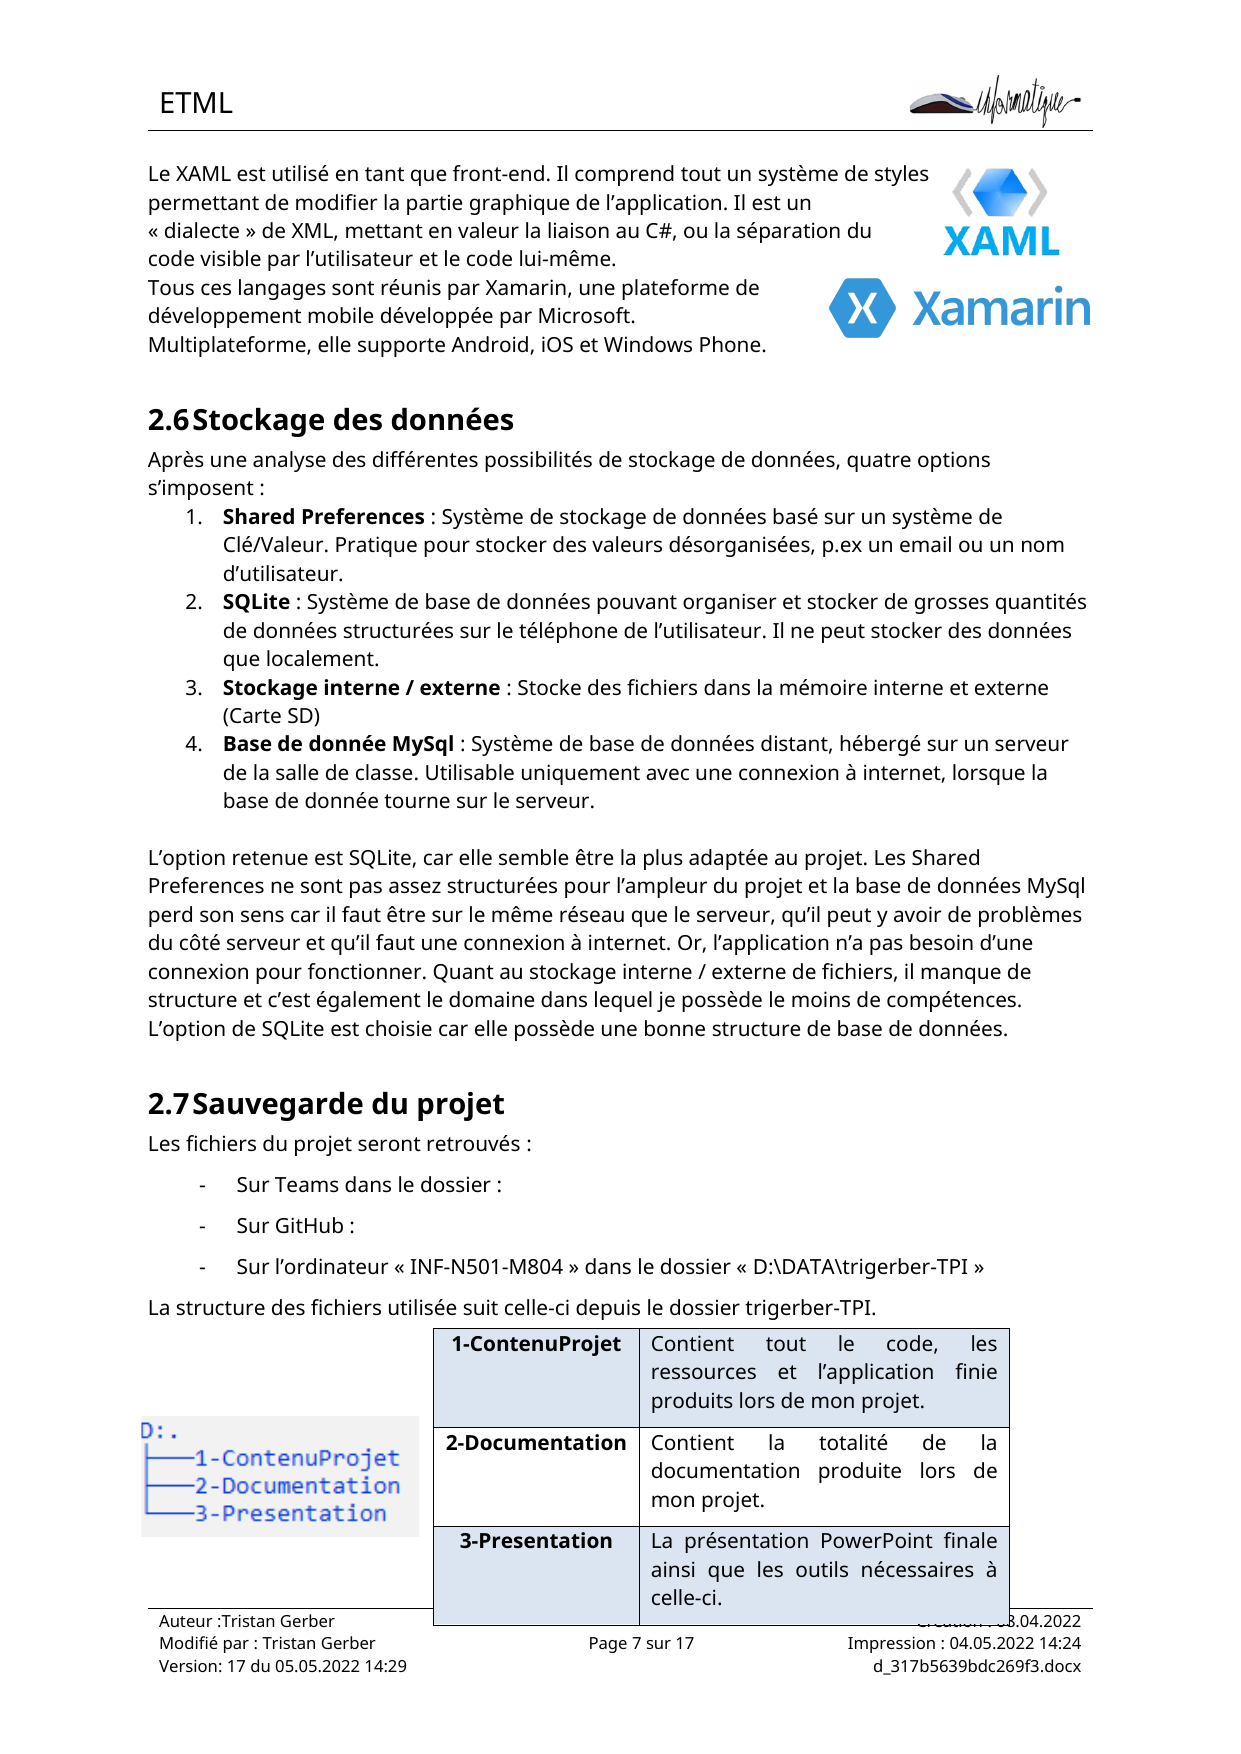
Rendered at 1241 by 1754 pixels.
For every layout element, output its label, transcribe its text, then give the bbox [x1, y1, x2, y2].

table_header Contient tout le code, les ressources et l’application finie produits lors de mon projet. [640, 1329, 1009, 1427]
text L’option retenue est SQLite, car elle semble être la plus adaptée au projet. Les Shared Preferences ne sont pas assez structurées pour l’ampleur du projet et la base de données MySql perd son sens car il faut être sur le même réseau que le serveur, qu’il peut y avoir de problèmes du côté serveur et qu’il faut une connexion à internet. Or, l’application n’a pas besoin d’une connexion pour fonctionner. Quant au stockage interne / externe de fichiers, il manque de structure et c’est également le domaine dans lequel je possède le moins de compétences. L’option de SQLite est choisie car elle possède une bonne structure de base de données. [148, 843, 1092, 1042]
list Base de donnée MySql : Système de base de données distant, hébergé sur un serveur de la salle de classe. Utilisable uniquement avec une connexion à internet, lorsque la base de donnée tourne sur le serveur. [185, 729, 1092, 815]
list Stockage interne / externe : Stocke des fichiers dans la mémoire interne et externe (Carte SD) [185, 673, 1092, 729]
text Le XAML est utilisé en tant que front-end. Il comprend tout un système de styles permettant de modifier la partie graphique de l’application. Il est un « dialecte » de XML, mettant en valeur la liaison au C#, ou la séparation du code visible par l’utilisateur et le code lui-même. [148, 159, 1092, 273]
list Sur l’ordinateur « INF-N501-M804 » dans le dossier « D:\DATA\trigerber-TPI » [199, 1252, 1092, 1280]
list Shared Preferences : Système de stockage de données basé sur un système de Clé/Valeur. Pratique pour stocker des valeurs désorganisées, p.ex un email ou un nom d’utilisateur. [185, 502, 1092, 587]
table_cell 3-Presentation [434, 1527, 639, 1624]
subtitle Sauvegarde du projet [148, 1083, 1092, 1123]
text La structure des fichiers utilisée suit celle-ci depuis le dossier trigerber-TPI. [148, 1293, 1092, 1321]
text Les fichiers du projet seront retrouvés : [148, 1129, 1092, 1158]
text Après une analyse des différentes possibilités de stockage de données, quatre options s’imposent : [148, 445, 1092, 502]
list SQLite : Système de base de données pouvant organiser et stocker de grosses quantités de données structurées sur le téléphone de l’utilisateur. Il ne peut stocker des données que localement. [185, 587, 1092, 673]
picture [909, 75, 1082, 128]
list Sur Teams dans le dossier : [199, 1170, 1092, 1198]
table_cell 2-Documentation [434, 1428, 639, 1526]
picture [935, 160, 1064, 260]
text Tous ces langages sont réunis par Xamarin, une plateforme de développement mobile développée par Microsoft. Multiplateforme, elle supporte Android, iOS et Windows Phone. [148, 273, 1092, 358]
table_cell La présentation PowerPoint finale ainsi que les outils nécessaires à celle-ci. [640, 1527, 1009, 1624]
table_header 1-ContenuProjet [434, 1329, 639, 1427]
list Sur GitHub : [199, 1211, 1092, 1239]
table_cell Contient la totalité de la documentation produite lors de mon projet. [640, 1428, 1009, 1526]
subtitle Stockage des données [148, 399, 1092, 439]
picture [823, 272, 1093, 340]
